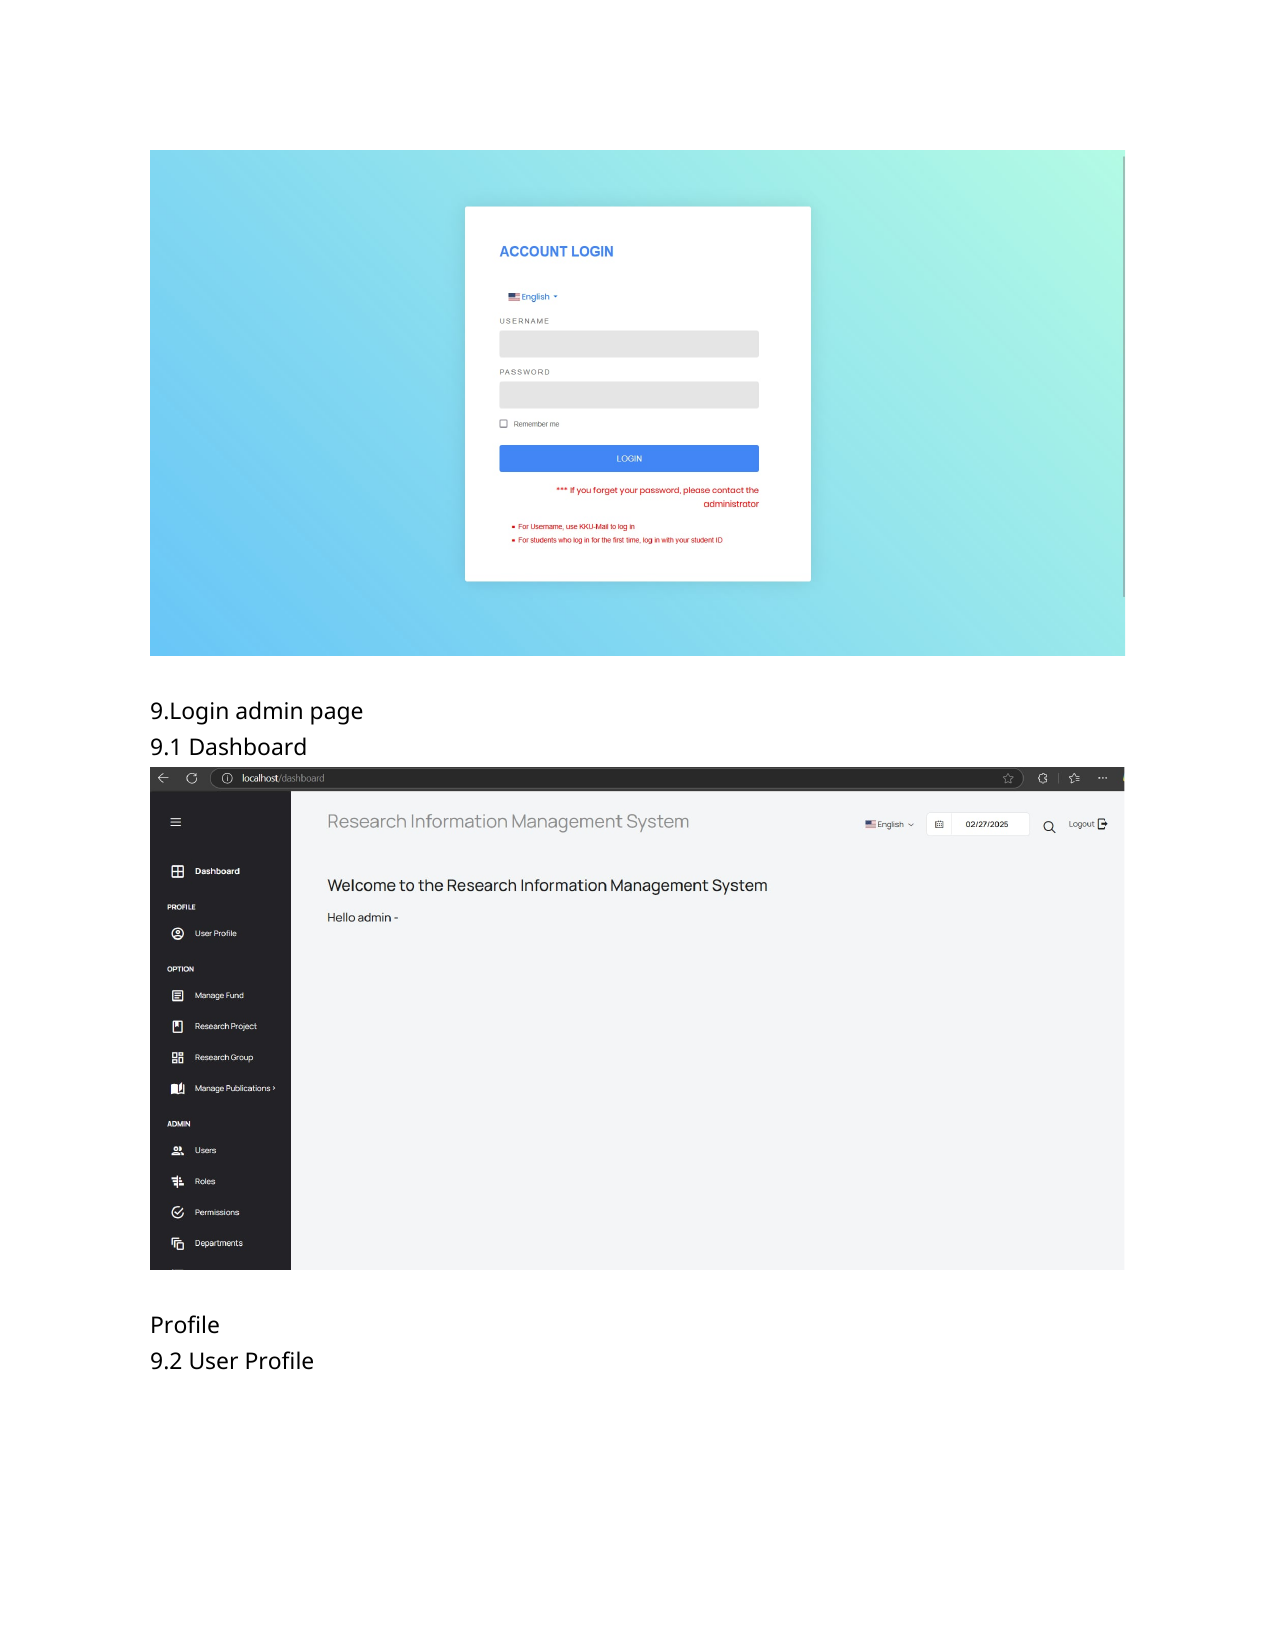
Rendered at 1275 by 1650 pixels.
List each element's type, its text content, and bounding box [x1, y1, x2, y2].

text 9.2 User Profile [150, 1345, 1125, 1376]
picture [150, 767, 1125, 1270]
text Profile [150, 1309, 1125, 1340]
picture [150, 150, 1125, 656]
text 9.1 Dashboard [150, 731, 1125, 762]
text 9.Login admin page [150, 695, 1125, 727]
